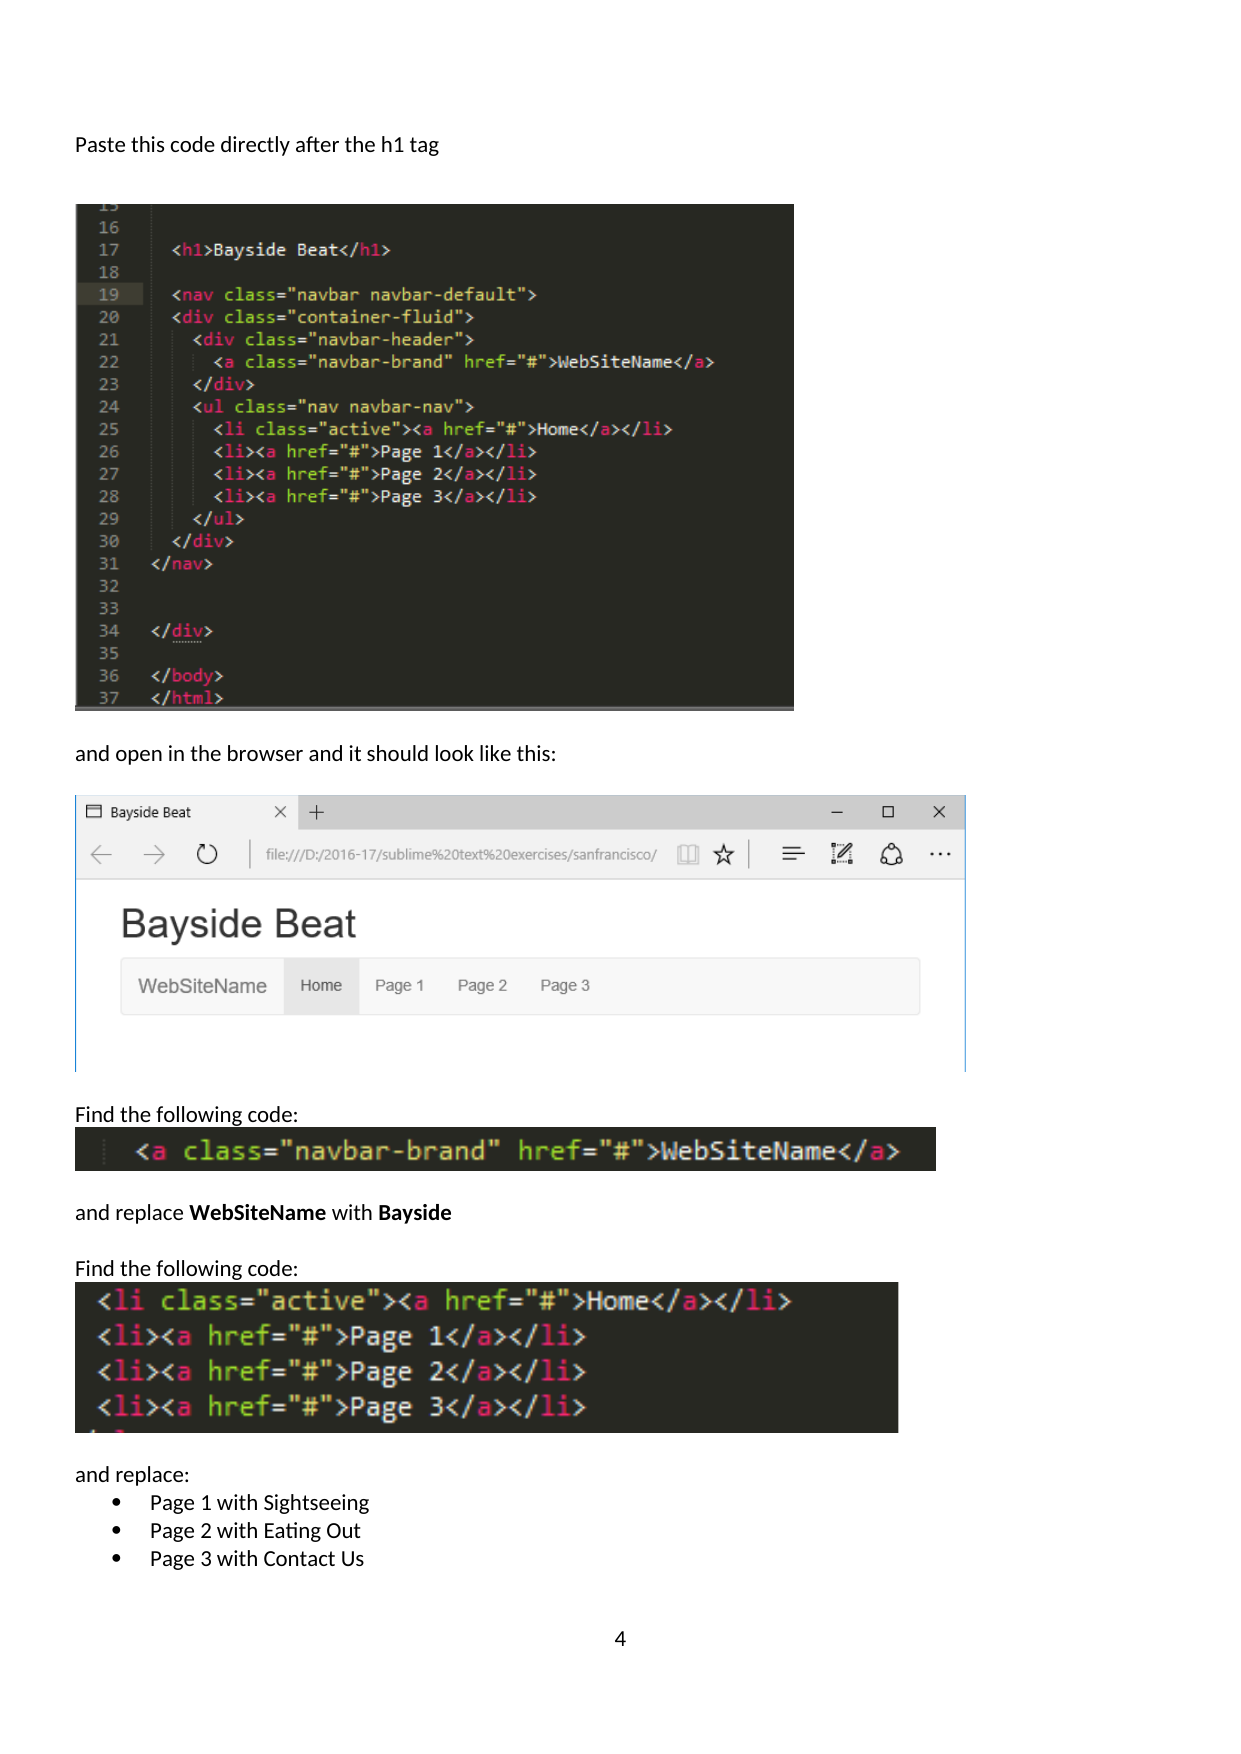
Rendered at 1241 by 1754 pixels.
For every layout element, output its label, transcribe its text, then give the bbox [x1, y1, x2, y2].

text Find the following code: [75, 1254, 1165, 1282]
picture [75, 1282, 899, 1433]
picture [75, 204, 794, 711]
text and replace: [75, 1461, 1165, 1488]
picture [75, 1127, 936, 1171]
text and open in the browser and it should look like this: [75, 739, 1165, 767]
list Page 2 with Eating Out [112, 1517, 1165, 1544]
text Find the following code: [75, 1100, 1165, 1128]
picture [75, 795, 966, 1072]
text Paste this code directly after the h1 tag [75, 130, 1165, 158]
list Page 3 with Contact Us [112, 1544, 1165, 1573]
text and replace WebSiteName with Bayside [75, 1198, 1165, 1226]
list Page 1 with Sightseeing [112, 1488, 1165, 1517]
